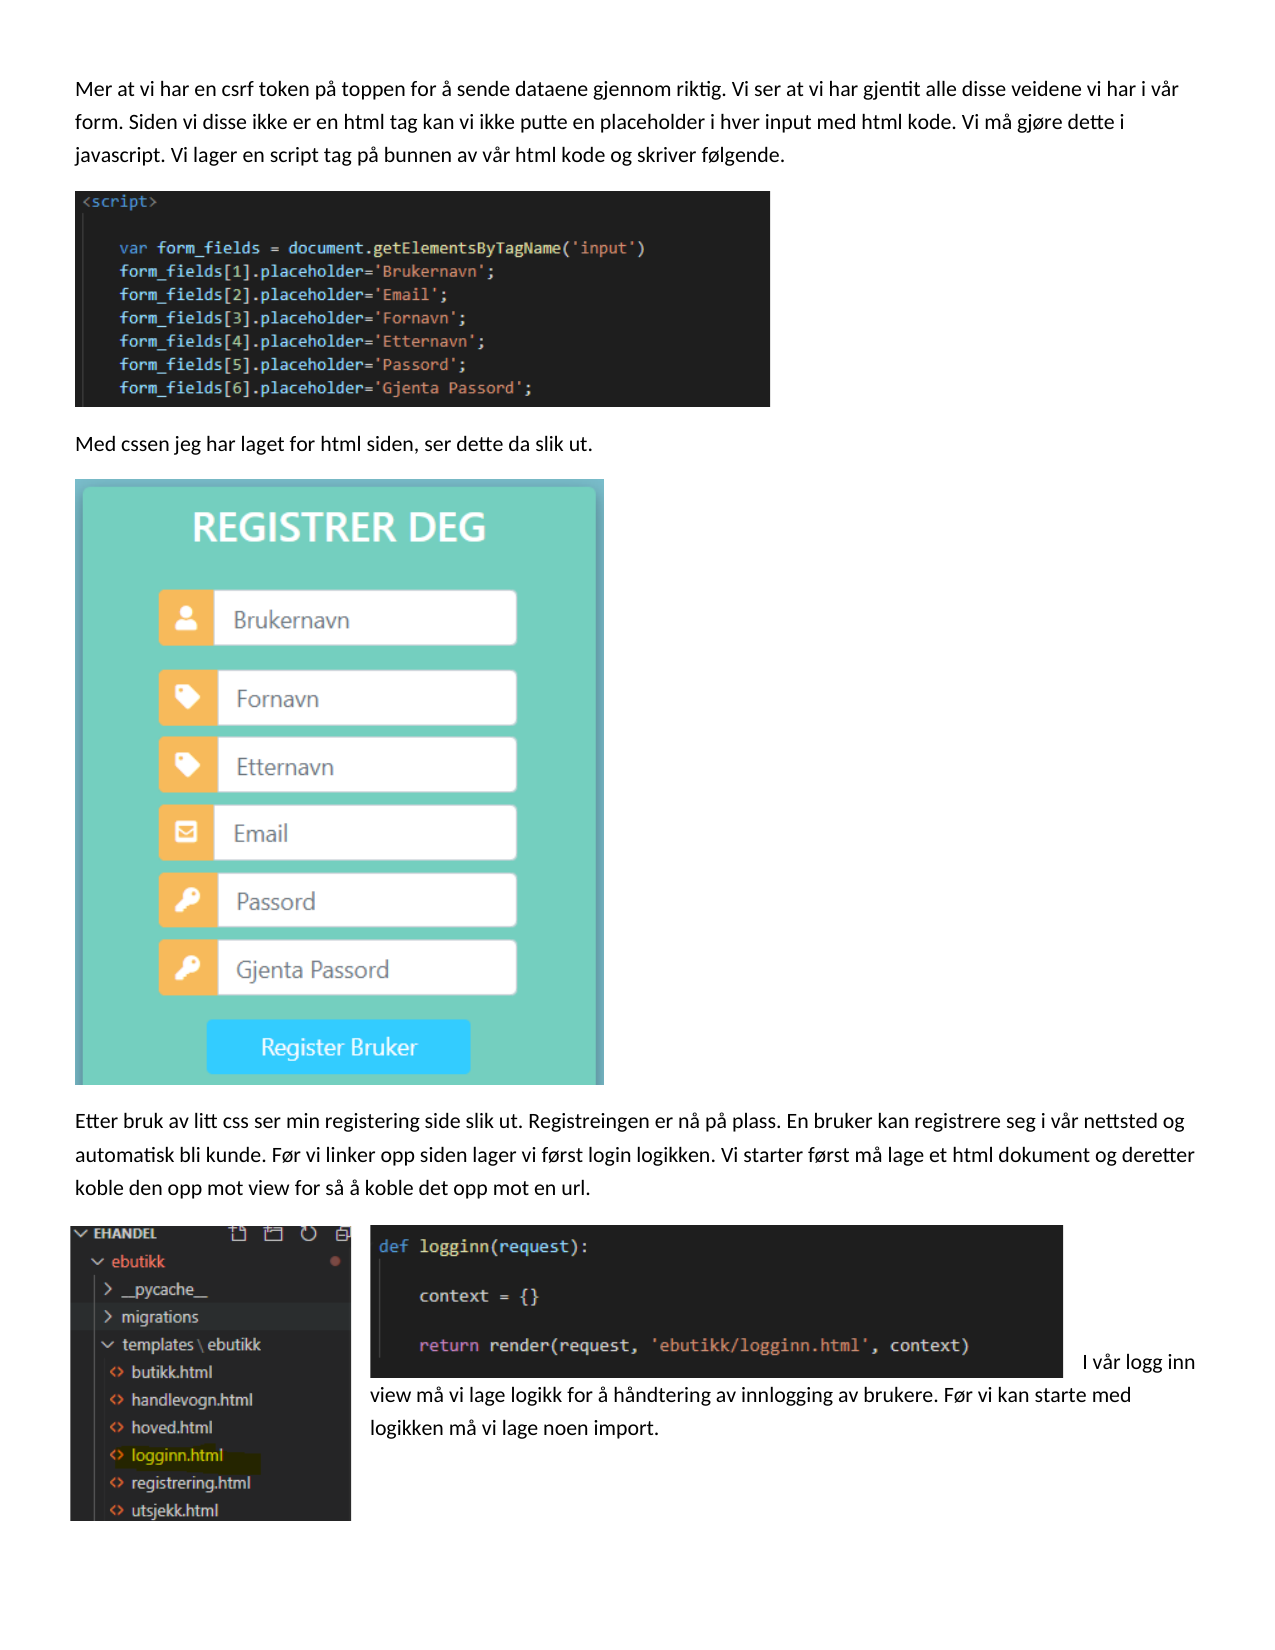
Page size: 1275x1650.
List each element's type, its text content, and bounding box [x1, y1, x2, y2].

picture [75, 479, 604, 1085]
text I vår logg inn view må vi lage logikk for å håndtering av innlogging av brukere. Før vi kan starte med logikken må vi lage noen import. [352, 1348, 1200, 1441]
picture [370, 1225, 1063, 1378]
text Etter bruk av litt css ser min registering side slik ut. Registreingen er nå på plass. En bruker kan registrere seg i vår nettsted og automatisk bli kunde. Før vi linker opp siden lager vi først login logikken. Vi starter først må lage et html dokument og deretter koble den opp mot view for så å koble det opp mot en url. [75, 1108, 1200, 1201]
picture [70, 1226, 352, 1521]
text Mer at vi har en csrf token på toppen for å sende dataene gjennom riktig. Vi ser at vi har gjentit alle disse veidene vi har i vår form. Siden vi disse ikke er en html tag kan vi ikke putte en placeholder i hver input med html kode. Vi må gjøre dette i javascript. Vi lager en script tag på bunnen av vår html kode og skriver følgende. [75, 75, 1200, 168]
picture [75, 191, 771, 407]
text Med cssen jeg har laget for html siden, ser dette da slik ut. [75, 430, 1200, 456]
